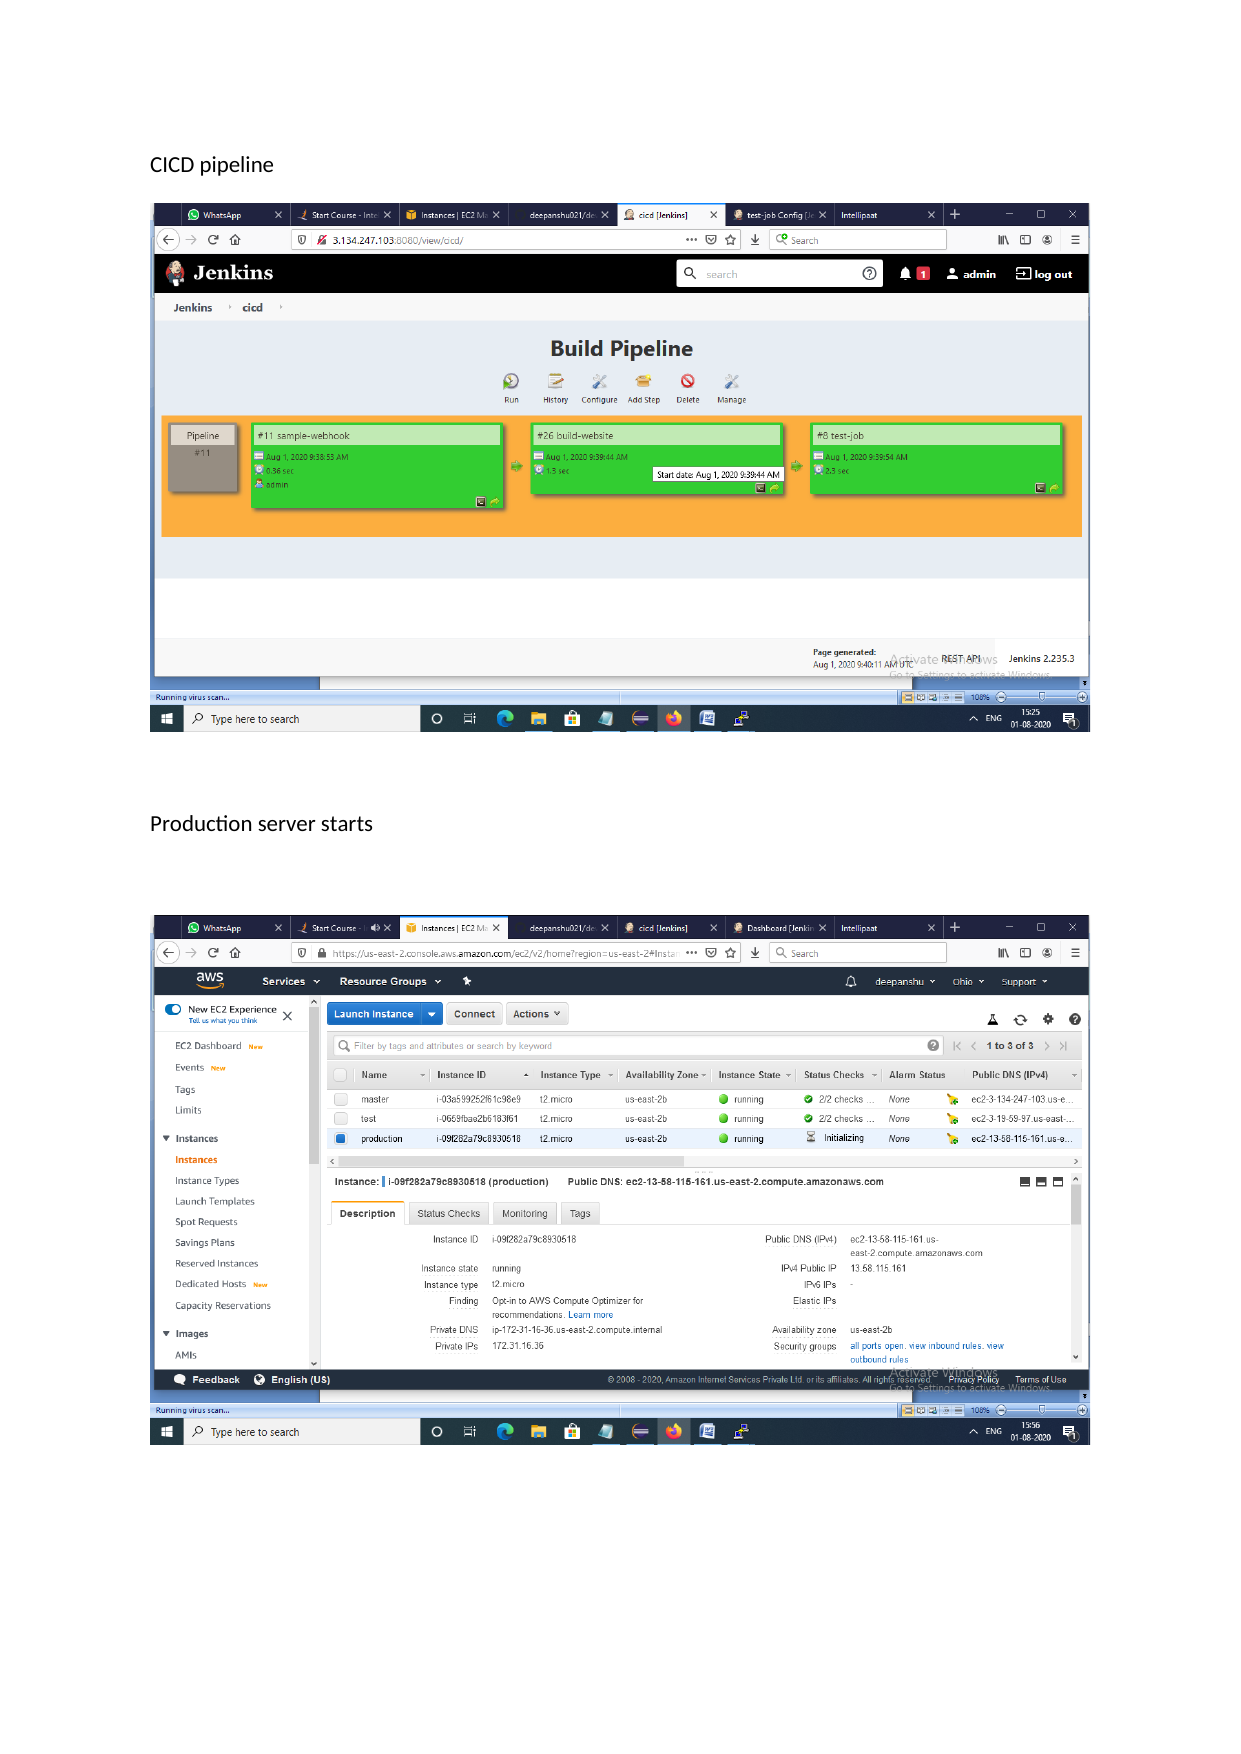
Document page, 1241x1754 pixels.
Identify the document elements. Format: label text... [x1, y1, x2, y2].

text Production server starts [150, 809, 1090, 838]
picture [150, 915, 1091, 1445]
picture [150, 203, 1091, 732]
text CICD pipeline [150, 150, 1090, 178]
